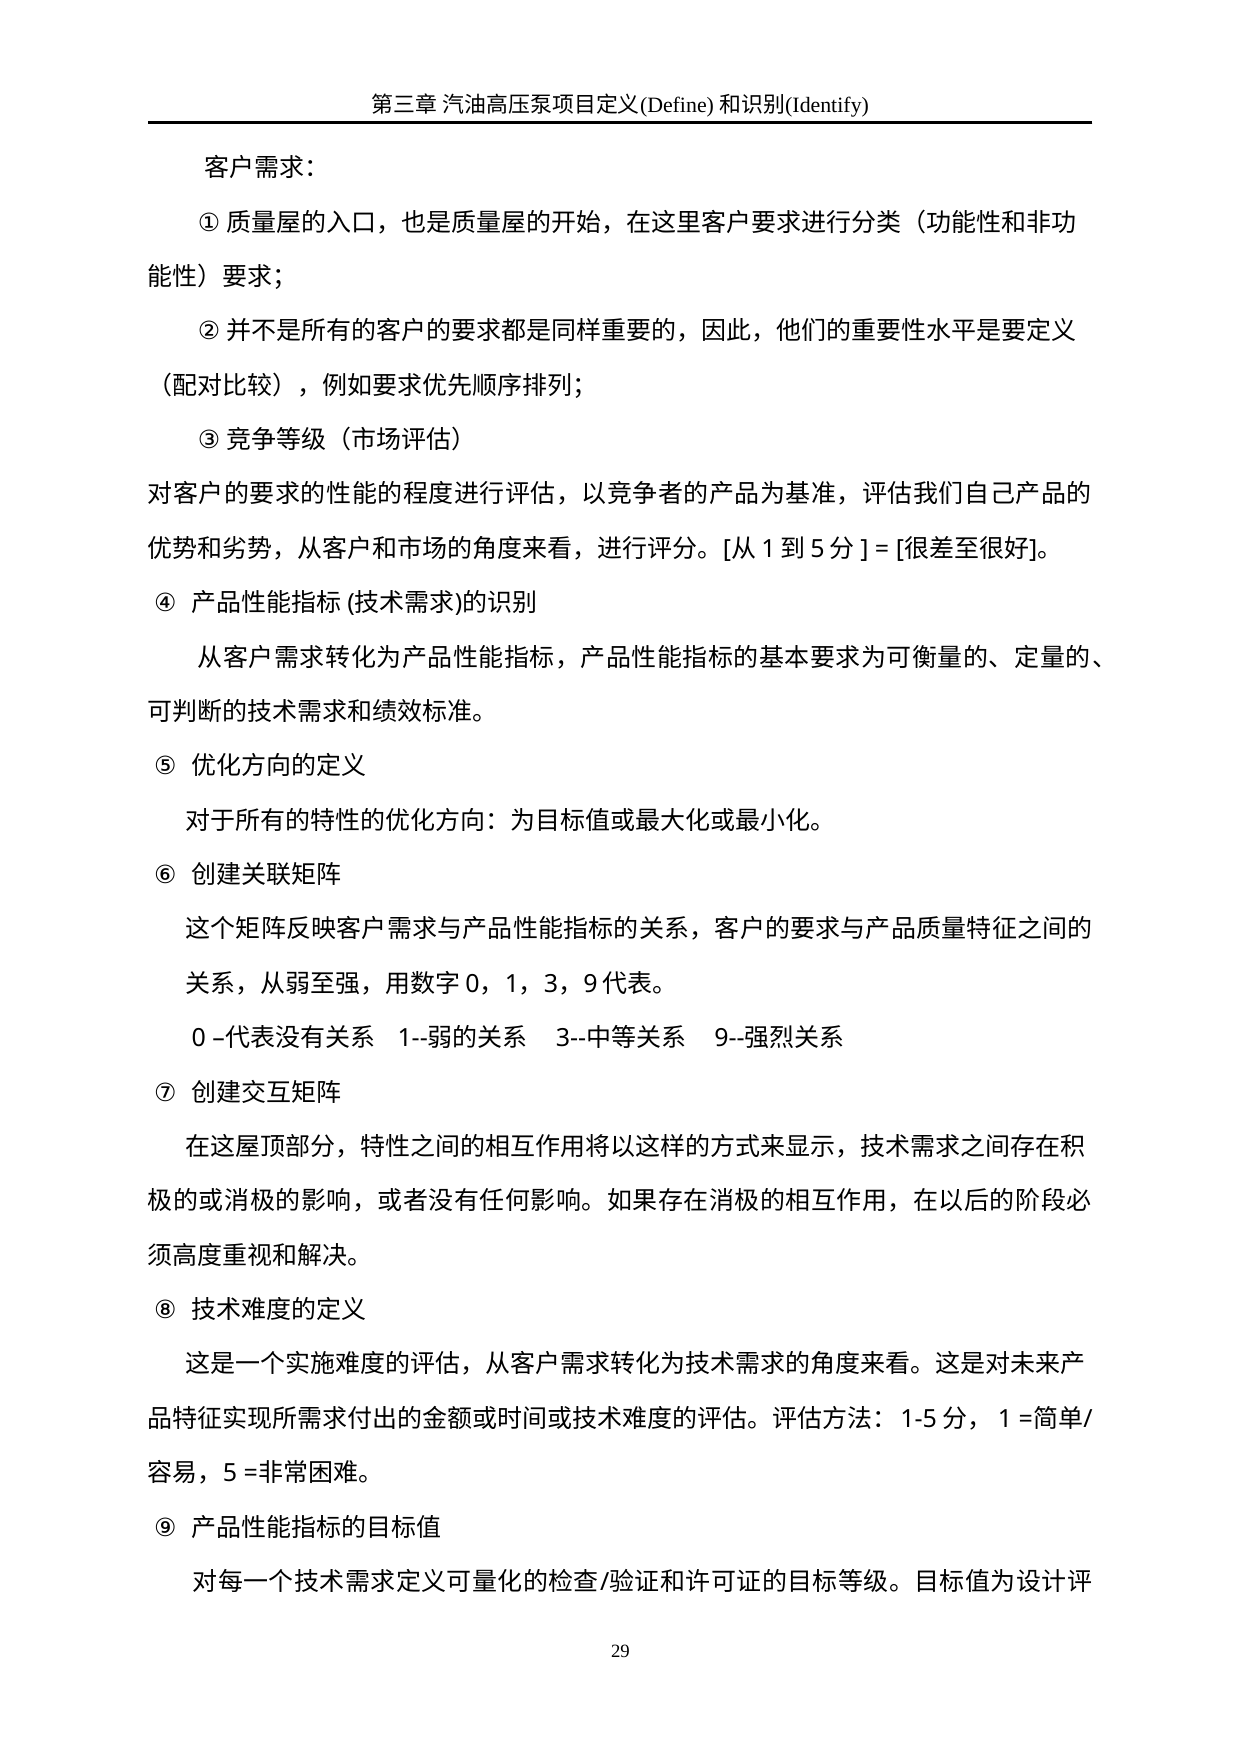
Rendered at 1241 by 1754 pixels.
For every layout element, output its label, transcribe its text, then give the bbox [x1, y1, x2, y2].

text 对于所有的特性的优化方向：为目标值或最大化或最小化。 [185, 800, 1092, 836]
list 技术难度的定义 [148, 1289, 1092, 1326]
text ② 并不是所有的客户的要求都是同样重要的，因此，他们的重要性水平是要定义（配对比较），例如要求优先顺序排列； [148, 311, 1092, 401]
text 这是一个实施难度的评估，从客户需求转化为技术需求的角度来看。这是对未来产 [185, 1344, 1092, 1380]
list 创建交互矩阵 [148, 1072, 1092, 1108]
text 从客户需求转化为产品性能指标，产品性能指标的基本要求为可衡量的、定量的、可判断的技术需求和绩效标准。 [148, 637, 1092, 728]
list 优化方向的定义 [148, 746, 1092, 782]
text 0 –代表没有关系 1--弱的关系 3--中等关系 9--强烈关系 [191, 1018, 1092, 1054]
text 极的或消极的影响，或者没有任何影响。如果存在消极的相互作用，在以后的阶段必须高度重视和解决。 [148, 1181, 1092, 1271]
list 产品性能指标 (技术需求)的识别 [148, 583, 1092, 619]
list 产品性能指标的目标值 [148, 1507, 1092, 1543]
list 创建关联矩阵 [148, 854, 1092, 891]
text 这个矩阵反映客户需求与产品性能指标的关系，客户的要求与产品质量特征之间的关系，从弱至强，用数字0，1，3，9代表。 [185, 909, 1092, 999]
text 对客户的要求的性能的程度进行评估，以竞争者的产品为基准，评估我们自己产品的优势和劣势，从客户和市场的角度来看，进行评分。[从1到5分 ] = [很差至很好]。 [148, 474, 1092, 564]
text ① 质量屋的入口，也是质量屋的开始，在这里客户要求进行分类（功能性和非功能性）要求； [148, 202, 1092, 293]
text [185, 1561, 1092, 1598]
text 客户需求： [148, 148, 1092, 184]
text 品特征实现所需求付出的金额或时间或技术难度的评估。评估方法：1-5分， 1 =简单/容易，5 =非常困难。 [148, 1398, 1092, 1489]
text ③ 竞争等级（市场评估） [148, 419, 1092, 456]
text 在这屋顶部分，特性之间的相互作用将以这样的方式来显示，技术需求之间存在积 [185, 1126, 1092, 1163]
